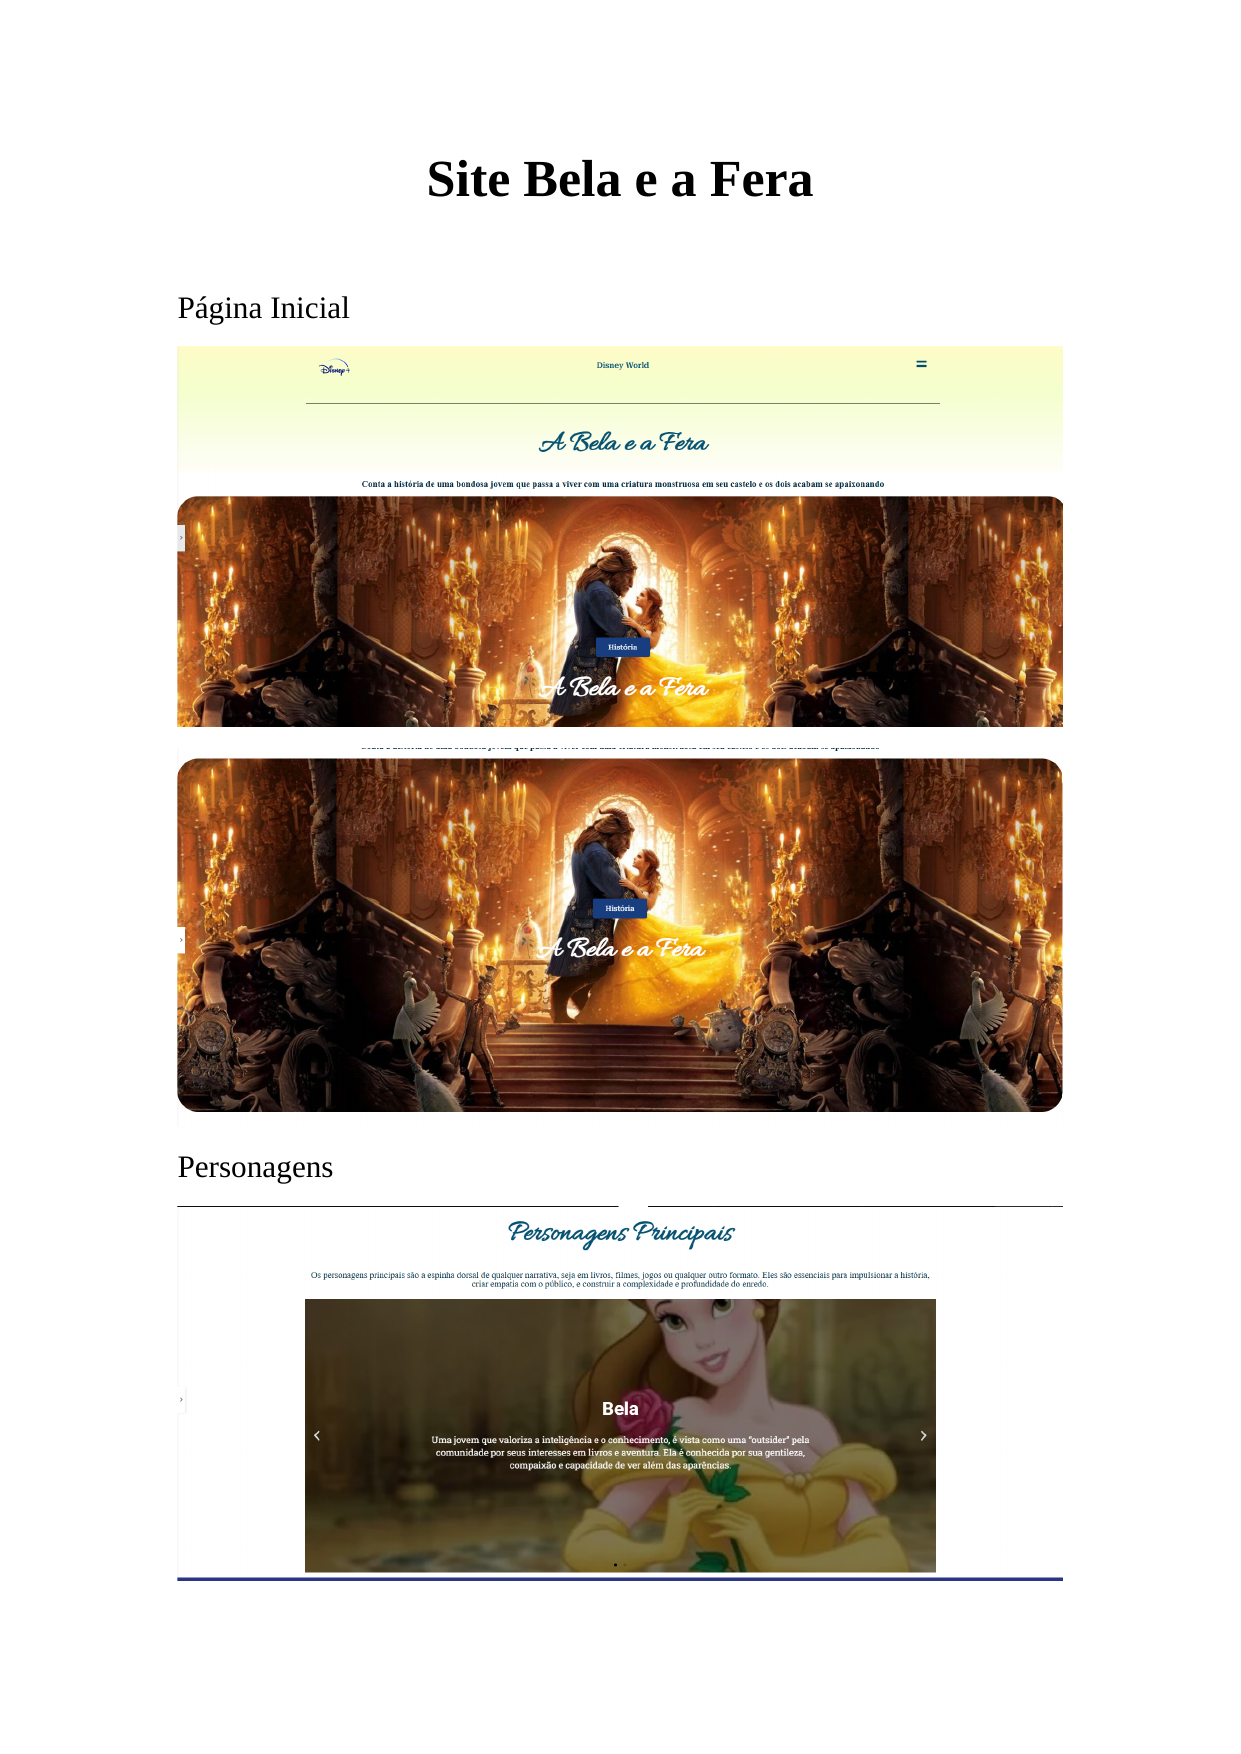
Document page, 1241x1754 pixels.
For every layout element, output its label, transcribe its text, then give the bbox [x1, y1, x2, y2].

picture [177, 748, 1063, 1127]
picture [177, 346, 1063, 727]
text Site Bela e a Fera [177, 148, 1063, 207]
text Página Inicial [177, 289, 1063, 325]
picture [177, 1206, 1063, 1581]
text Personagens [177, 1148, 1063, 1184]
